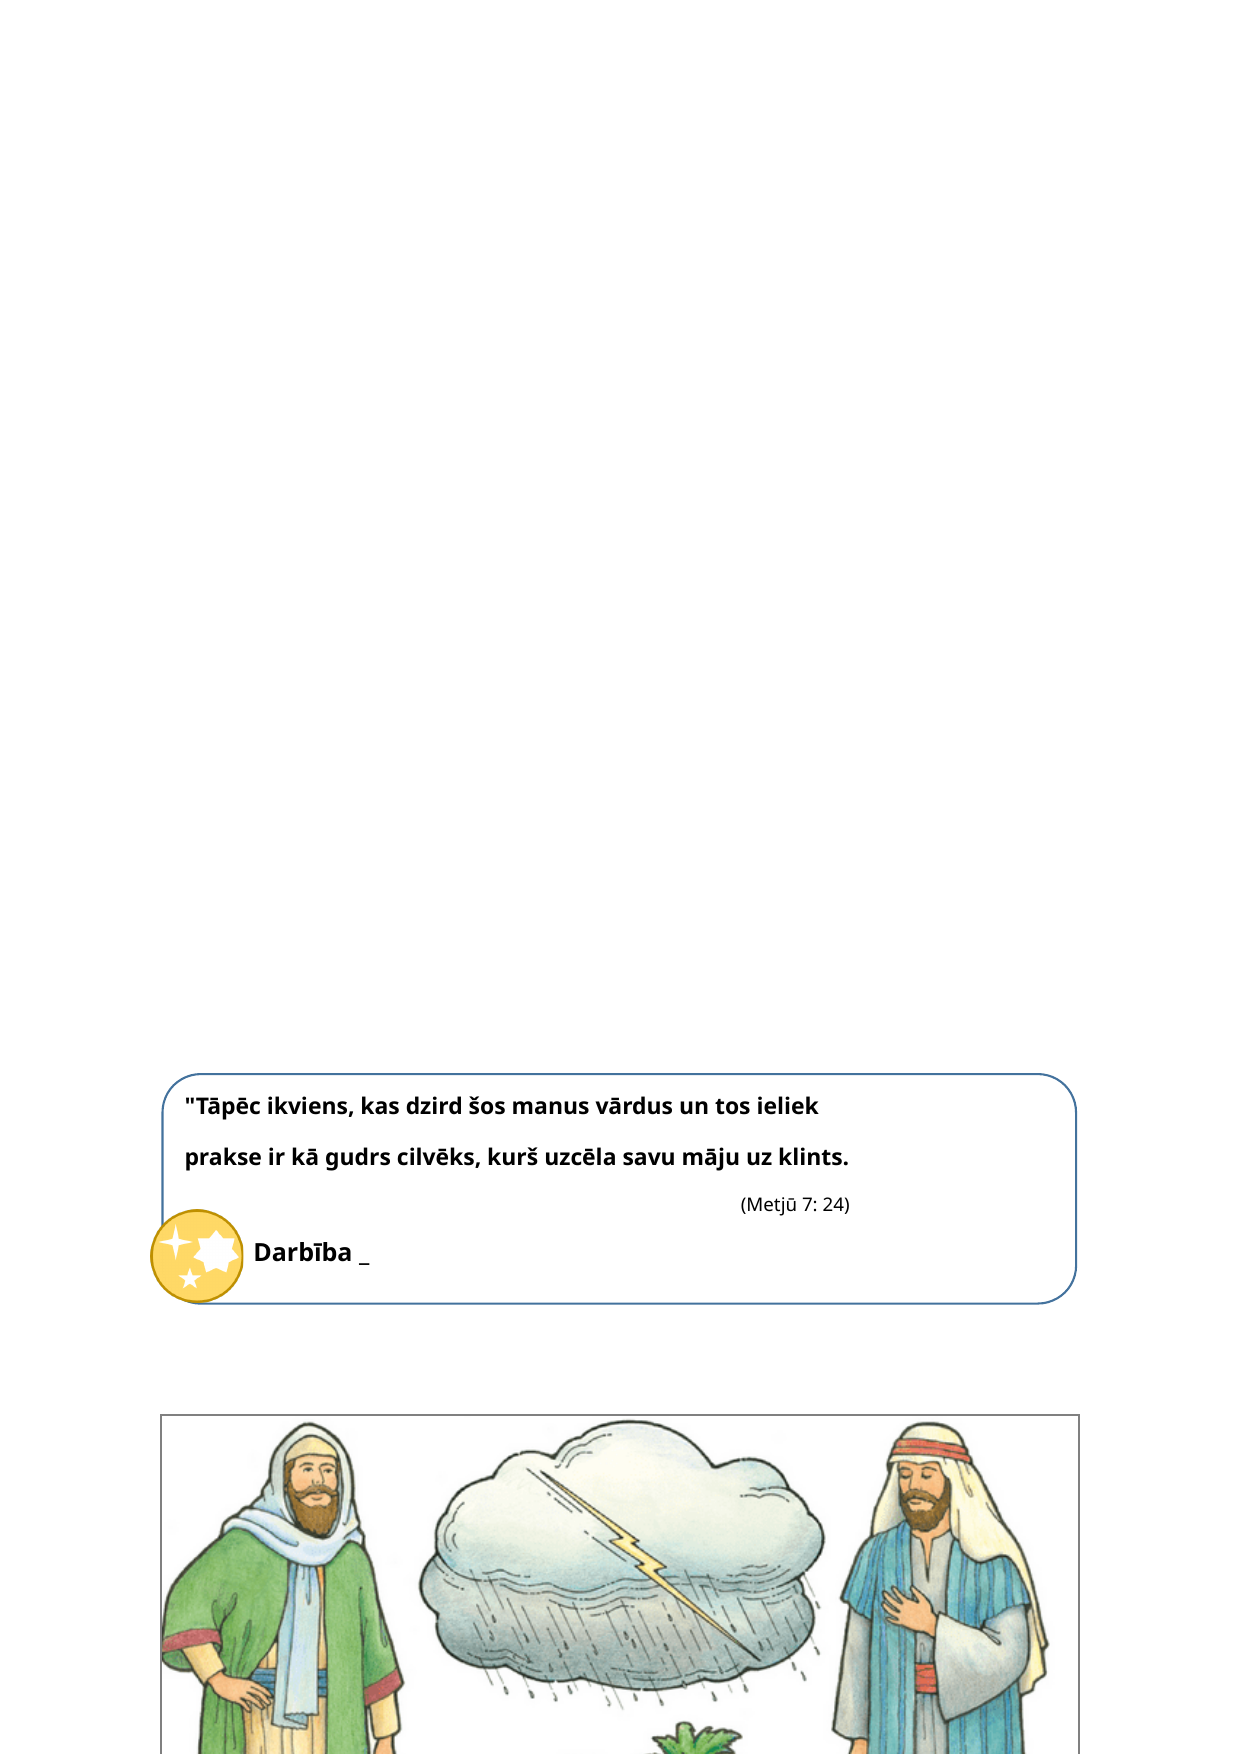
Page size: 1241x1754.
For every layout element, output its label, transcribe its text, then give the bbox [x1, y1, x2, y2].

text Darbība _ [244, 1235, 1090, 1269]
picture [150, 1209, 244, 1303]
picture [162, 1416, 1078, 1754]
text "Tāpēc ikviens, kas dzird šos manus vārdus un tos ieliek [150, 1090, 1090, 1121]
text prakse ir kā gudrs cilvēks, kurš uzcēla savu māju uz klints. [150, 1141, 1090, 1172]
text (Metjū 7: 24) [150, 1191, 1090, 1216]
